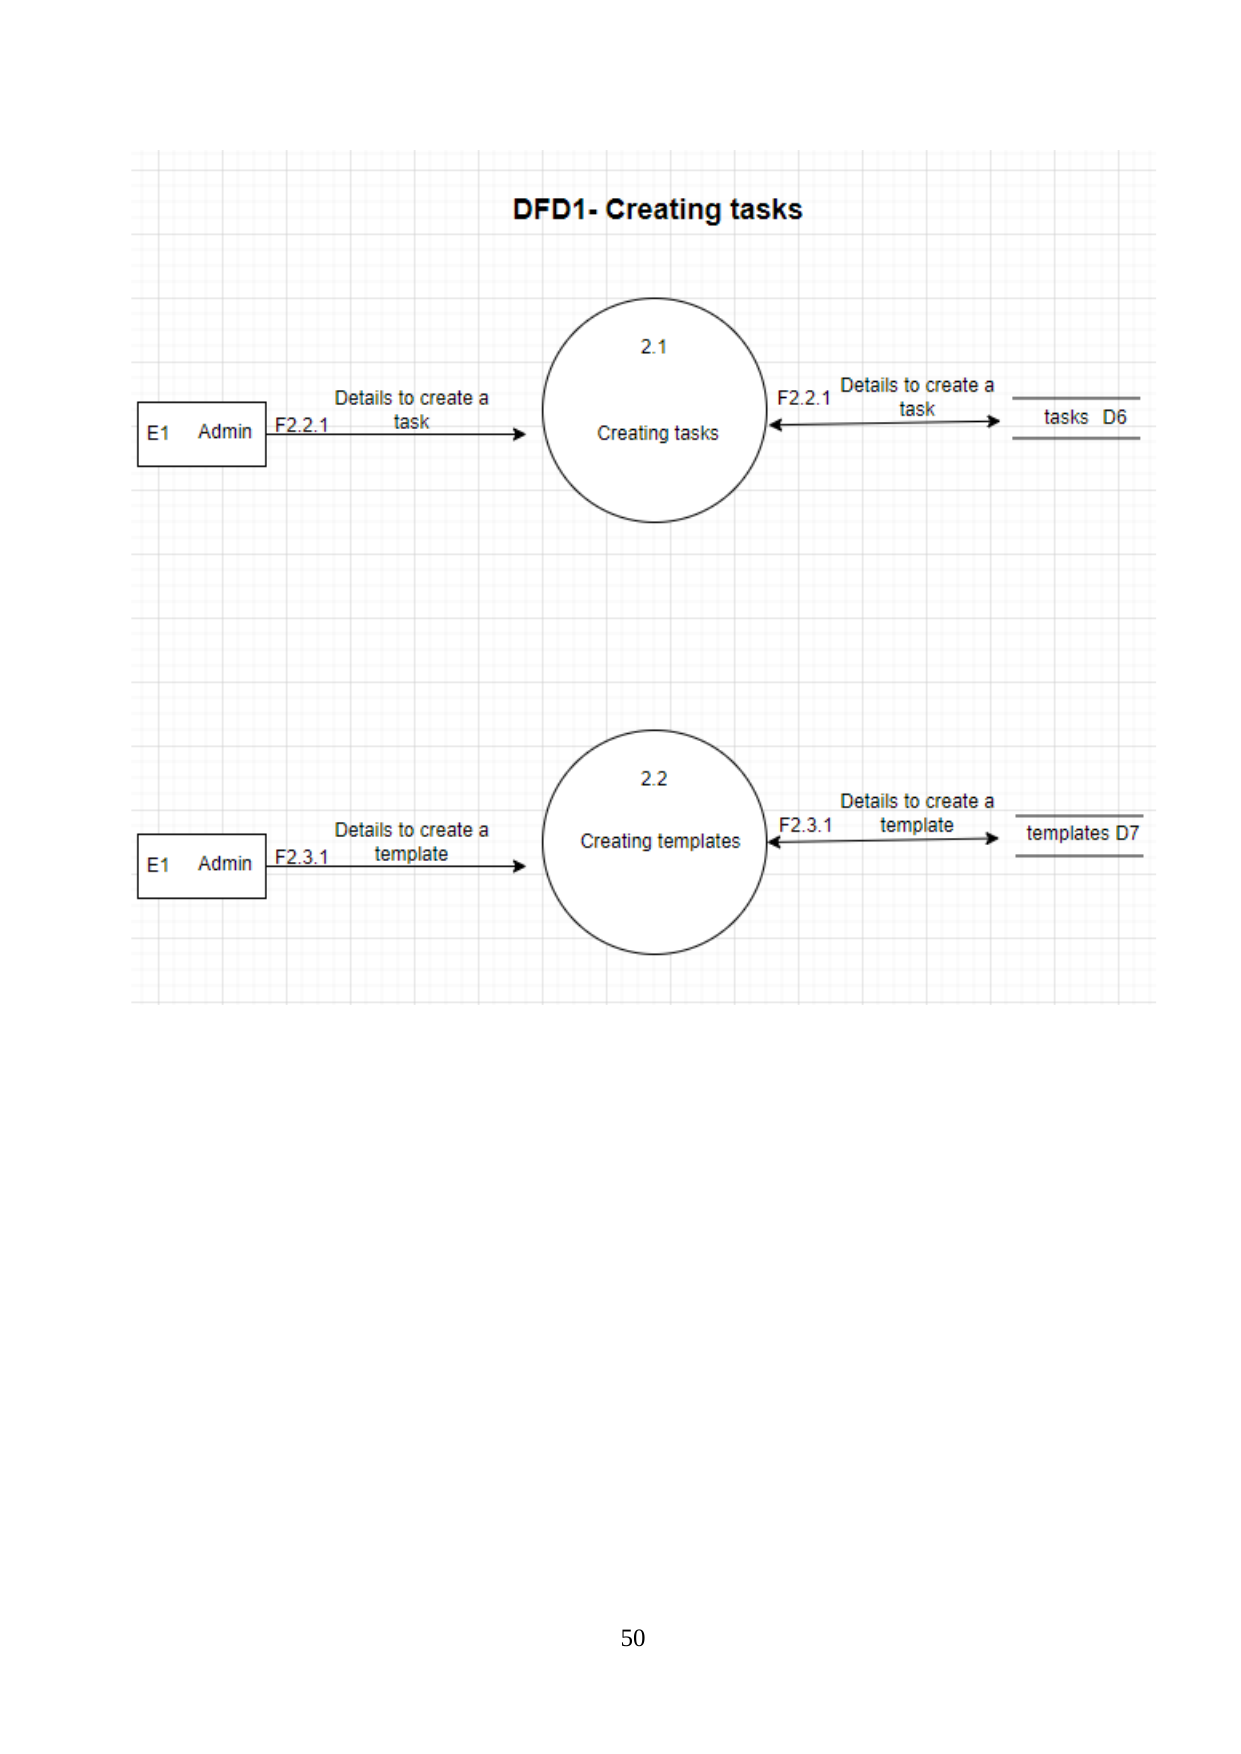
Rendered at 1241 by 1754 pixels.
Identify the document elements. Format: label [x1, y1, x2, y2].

picture [131, 150, 1157, 1005]
